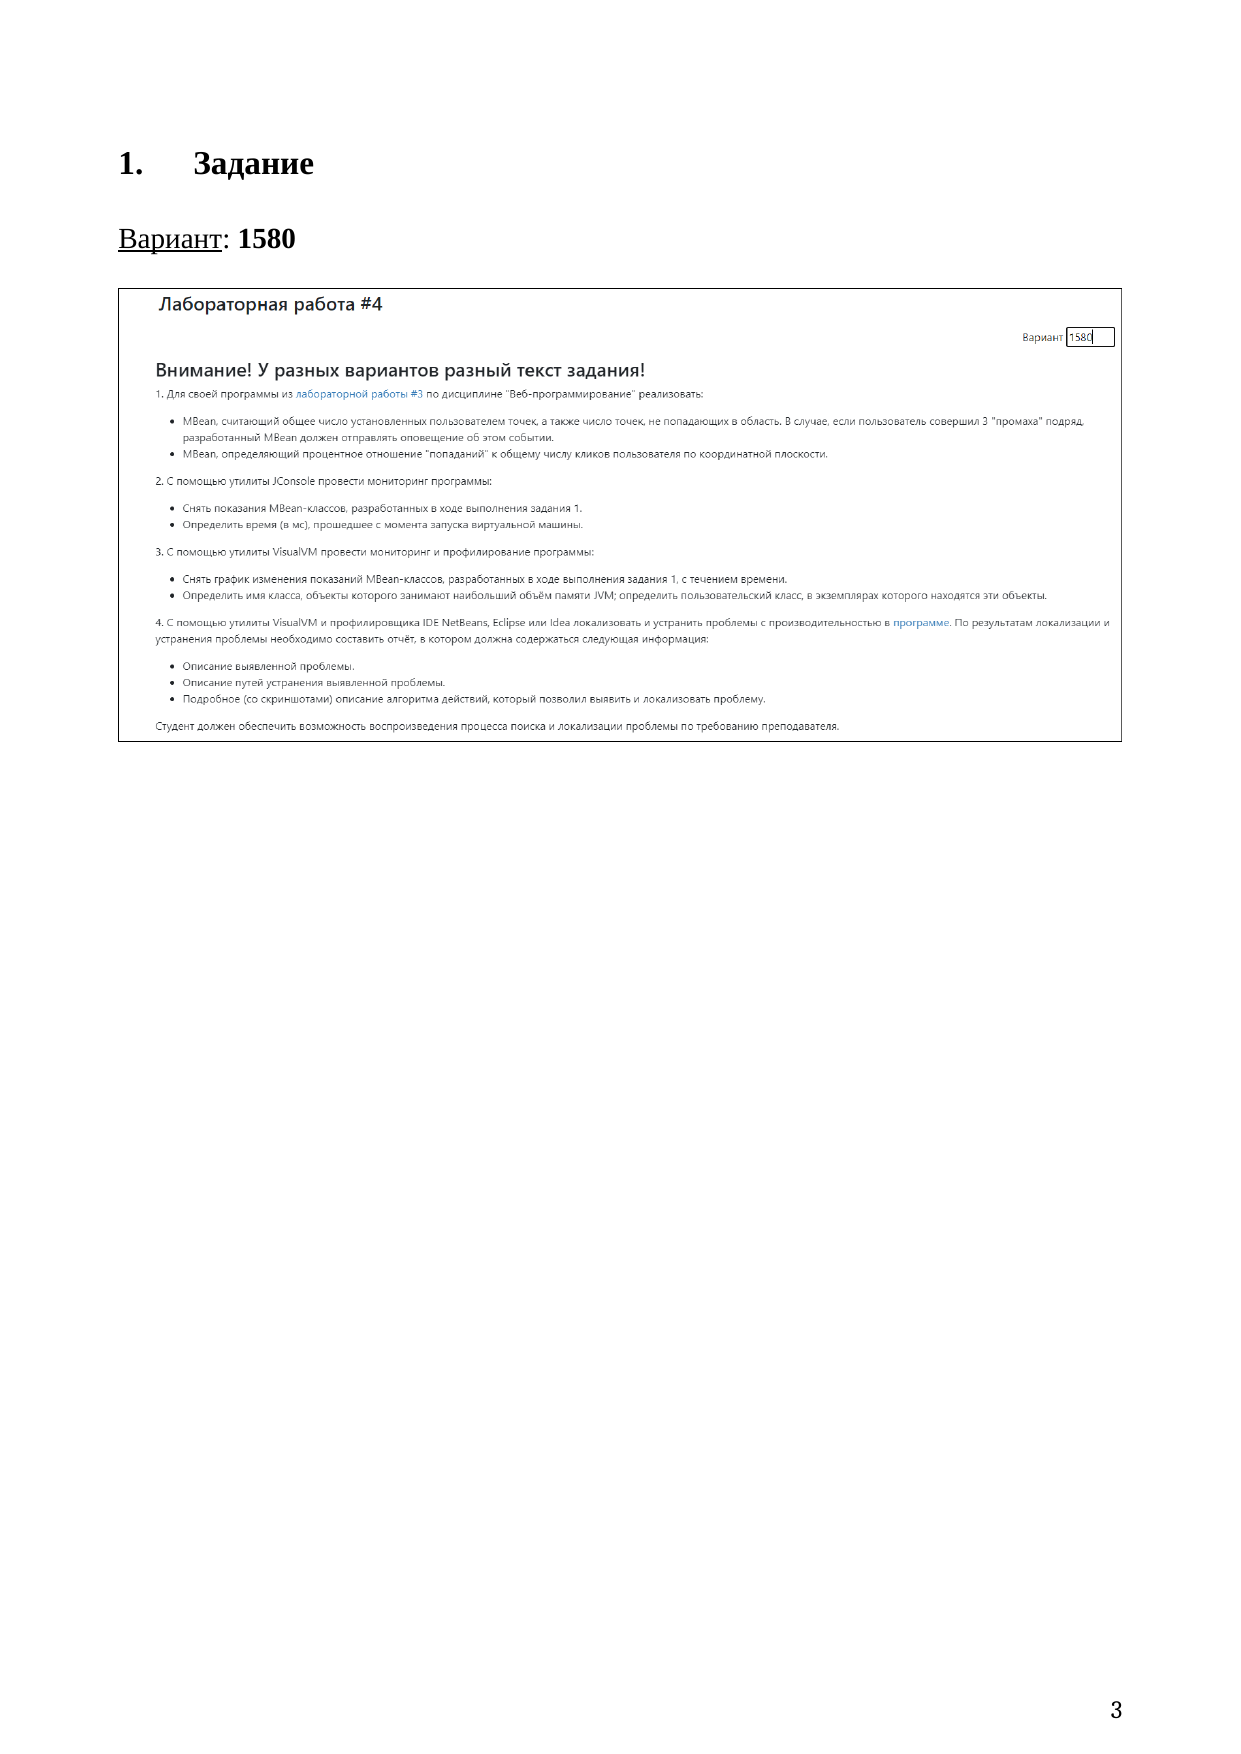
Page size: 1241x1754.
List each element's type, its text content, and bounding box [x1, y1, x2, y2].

text Вариант: 1580 [118, 221, 1122, 255]
subtitle Задание [118, 143, 1122, 181]
table_header [119, 289, 129, 741]
picture [129, 289, 1122, 741]
